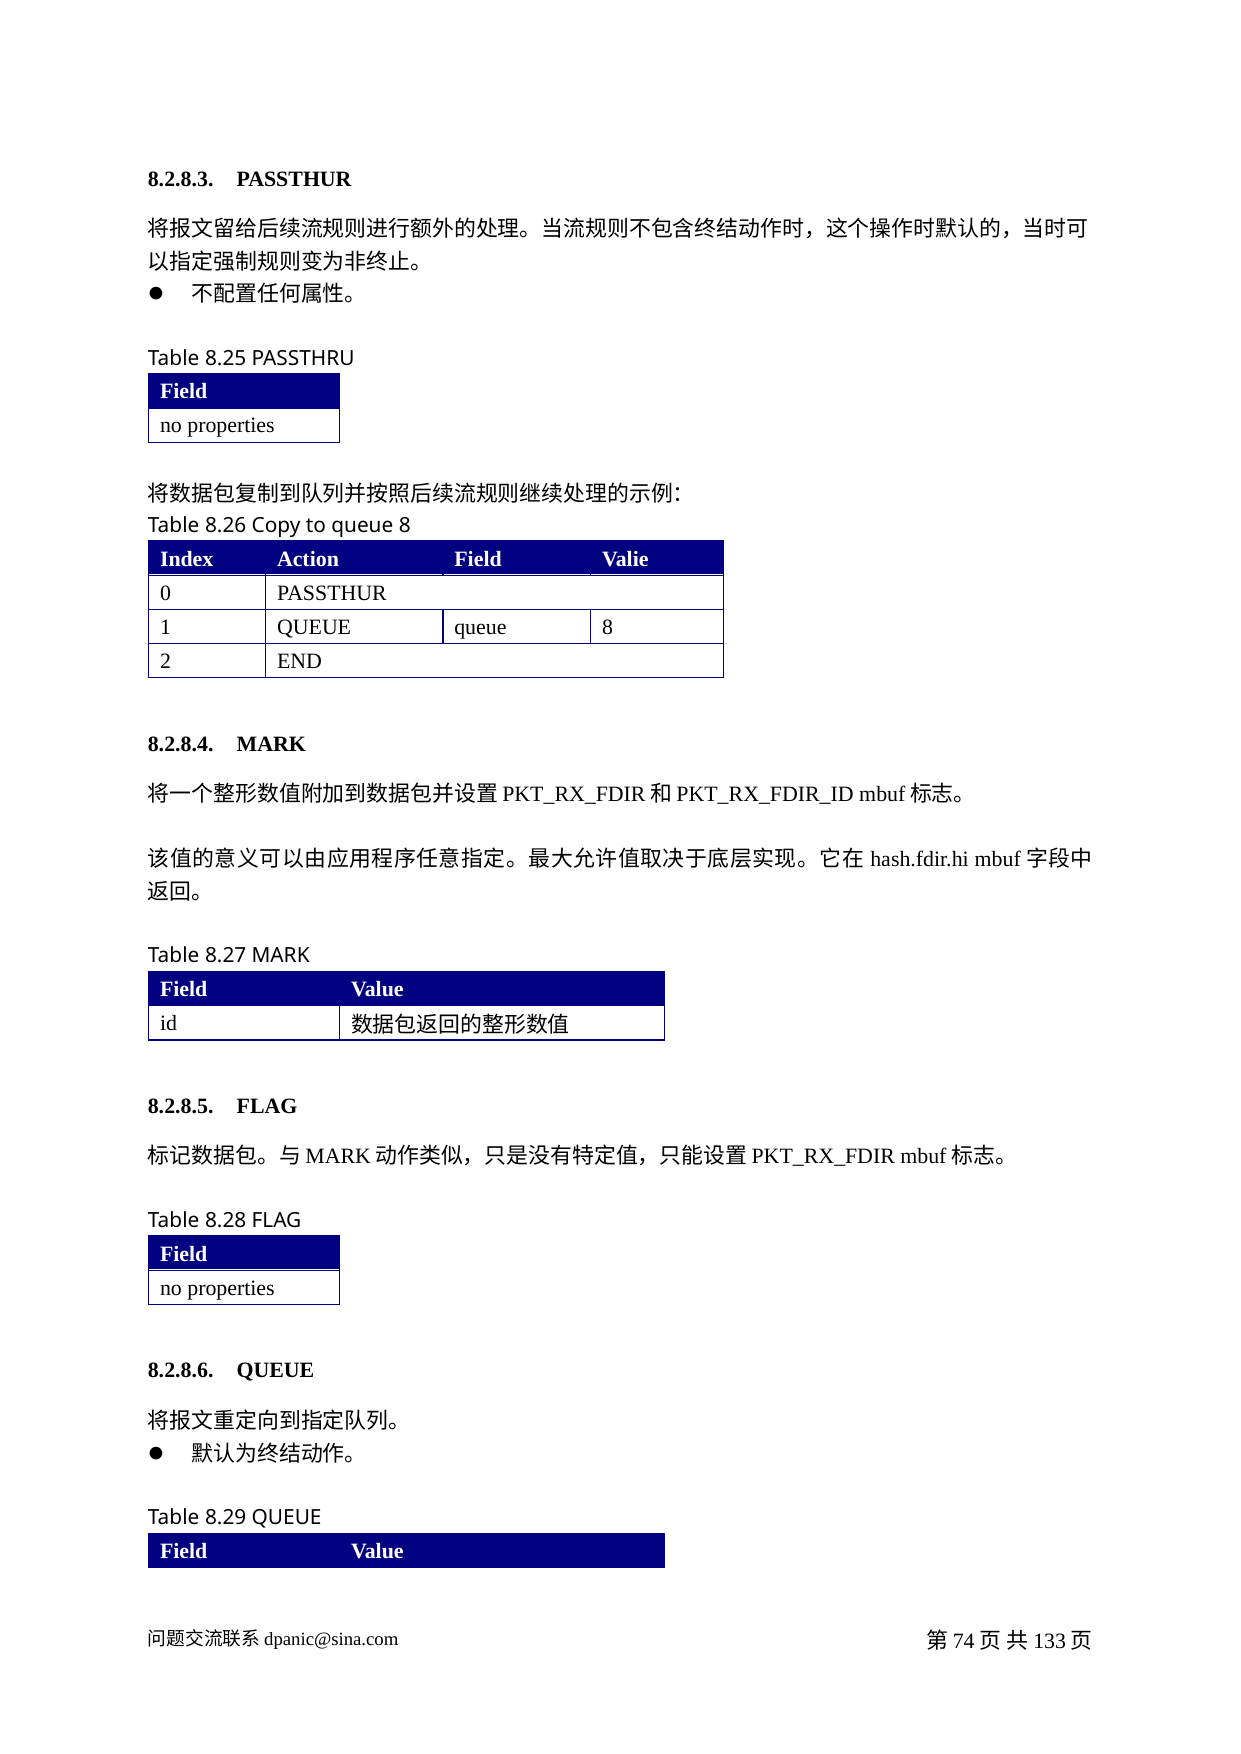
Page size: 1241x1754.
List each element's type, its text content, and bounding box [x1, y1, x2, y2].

table_header Value [340, 972, 664, 1005]
subtitle QUEUE [148, 1354, 1092, 1386]
text 将报文留给后续流规则进行额外的处理。当流规则不包含终结动作时，这个操作时默认的，当时可以指定强制规则变为非终止。 [148, 211, 1092, 276]
table_header Index [149, 542, 265, 574]
table_cell 8 [591, 610, 723, 643]
text Table 8.29 QUEUE [148, 1500, 1092, 1533]
text Table 8.27 MARK [148, 938, 1092, 971]
table_cell END [266, 644, 723, 677]
table_cell 2 [149, 644, 265, 677]
table_header Field [149, 1237, 339, 1269]
subtitle FLAG [148, 1089, 1092, 1122]
table_cell no properties [149, 409, 339, 441]
table_header Action [266, 542, 442, 574]
table_header Value [340, 1534, 664, 1567]
table_cell QUEUE [266, 610, 442, 643]
table_cell 1 [149, 610, 265, 643]
list 不配置任何属性。 [148, 276, 1092, 308]
table_cell id [149, 1006, 339, 1039]
text 将一个整形数值附加到数据包并设置PKT_RX_FDIR和PKT_RX_FDIR_ID mbuf标志。 [148, 776, 1092, 808]
table_header Valie [591, 542, 723, 574]
text 标记数据包。与MARK动作类似，只是没有特定值，只能设置PKT_RX_FDIR mbuf标志。 [148, 1138, 1092, 1170]
text 将报文重定向到指定队列。 [148, 1403, 1092, 1435]
table_cell no properties [149, 1271, 339, 1303]
table_cell queue [444, 610, 590, 643]
text 该值的意义可以由应用程序任意指定。最大允许值取决于底层实现。它在hash.fdir.hi mbuf字段中返回。 [148, 841, 1092, 906]
list 默认为终结动作。 [148, 1435, 1092, 1468]
text Table 8.26 Copy to queue 8 [148, 508, 1092, 540]
text 将数据包复制到队列并按照后续流规则继续处理的示例： [148, 475, 1092, 508]
table_cell 0 [149, 576, 265, 608]
table_header Field [149, 1534, 339, 1567]
subtitle PASSTHUR [148, 162, 1092, 194]
subtitle MARK [148, 727, 1092, 759]
table_header Field [149, 972, 339, 1005]
table_cell PASSTHUR [266, 576, 723, 608]
table_header Field [444, 542, 590, 574]
table_header Field [149, 375, 339, 407]
text Table 8.25 PASSTHRU [148, 341, 1092, 373]
table_cell 数据包返回的整形数值 [340, 1006, 664, 1039]
text Table 8.28 FLAG [148, 1203, 1092, 1235]
